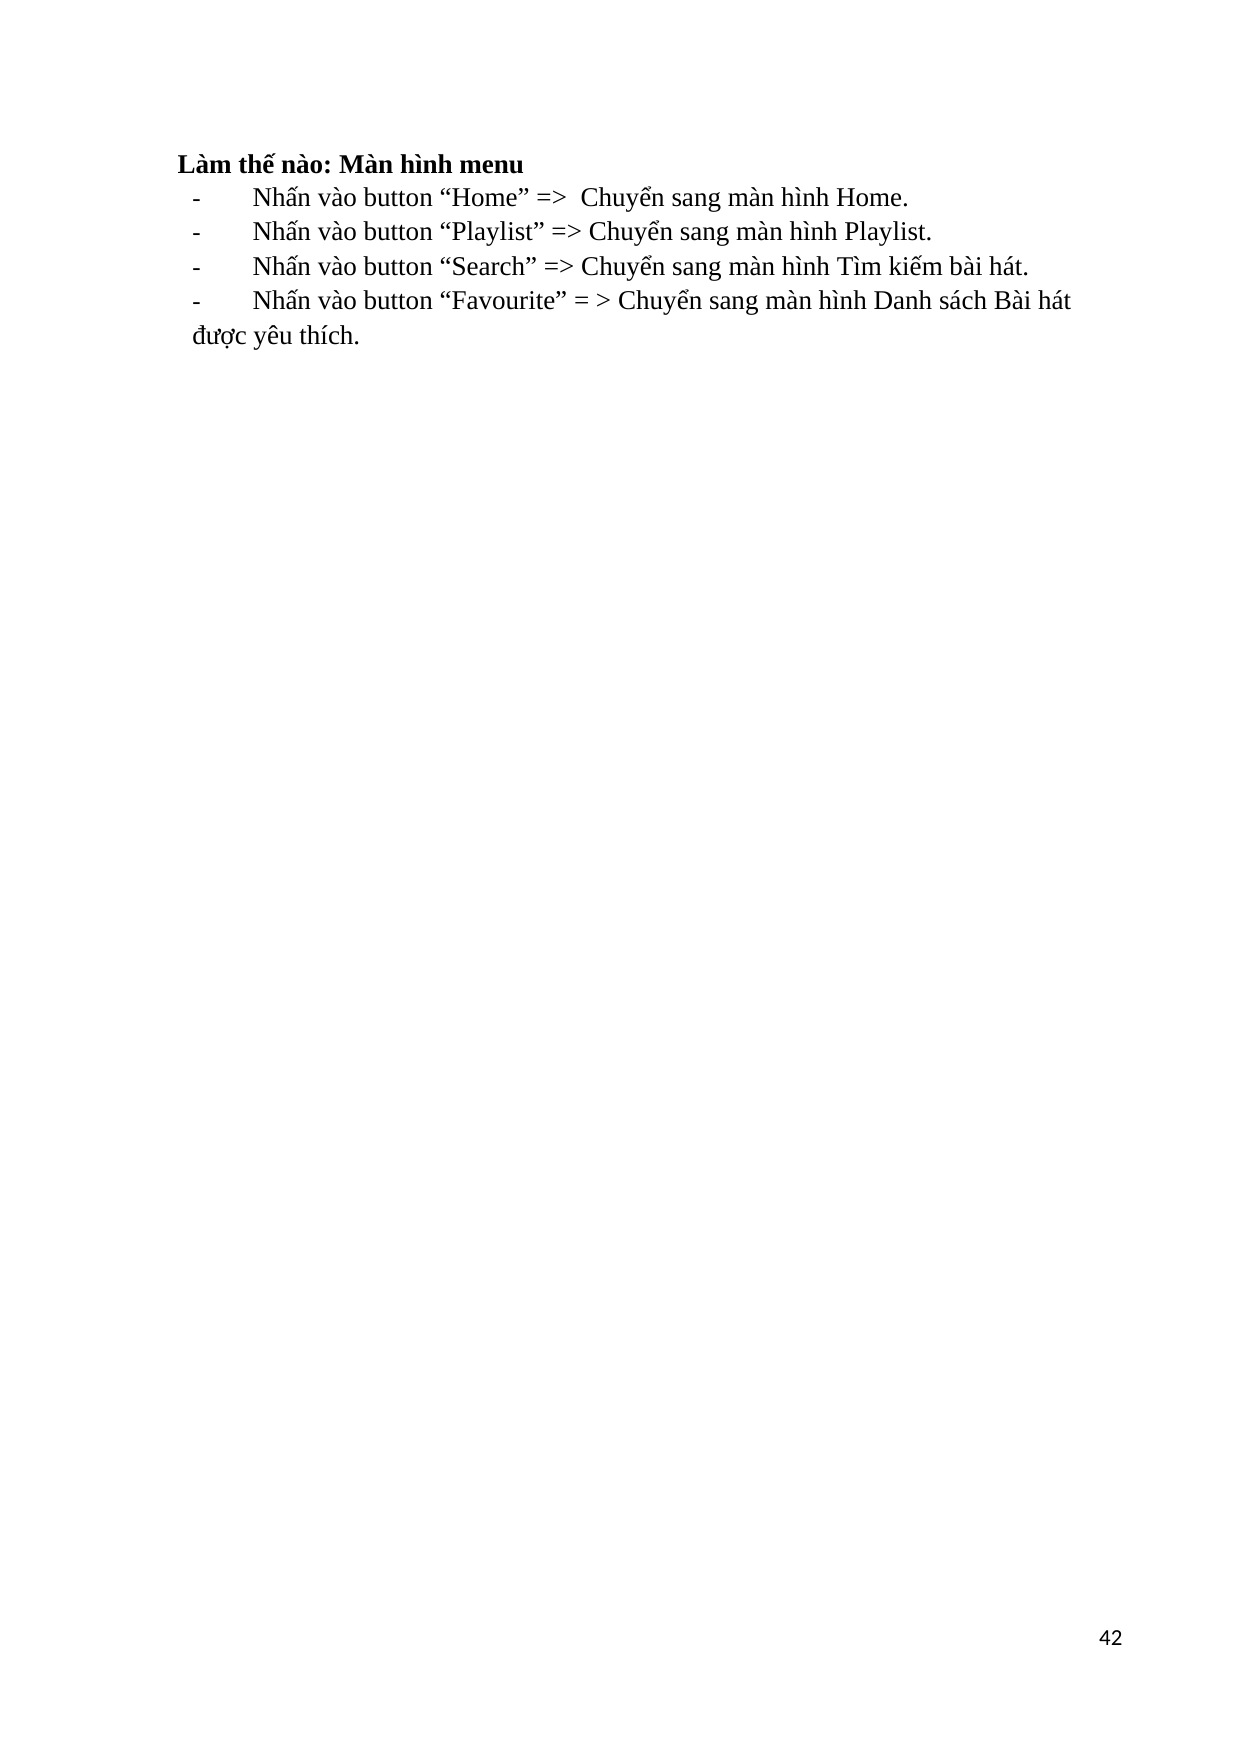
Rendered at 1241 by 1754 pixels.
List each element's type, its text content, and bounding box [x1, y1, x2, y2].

subtitle Làm thế nào: Màn hình menu [177, 148, 1124, 179]
list Nhấn vào button “Favourite” = > Chuyển sang màn hình Danh sách Bài hát được yêu thích. [192, 284, 1122, 350]
list Nhấn vào button “Search” => Chuyển sang màn hình Tìm kiếm bài hát. [192, 250, 1122, 281]
list Nhấn vào button “Home” => Chuyển sang màn hình Home. [192, 181, 1122, 212]
list Nhấn vào button “Playlist” => Chuyển sang màn hình Playlist. [192, 215, 1122, 247]
